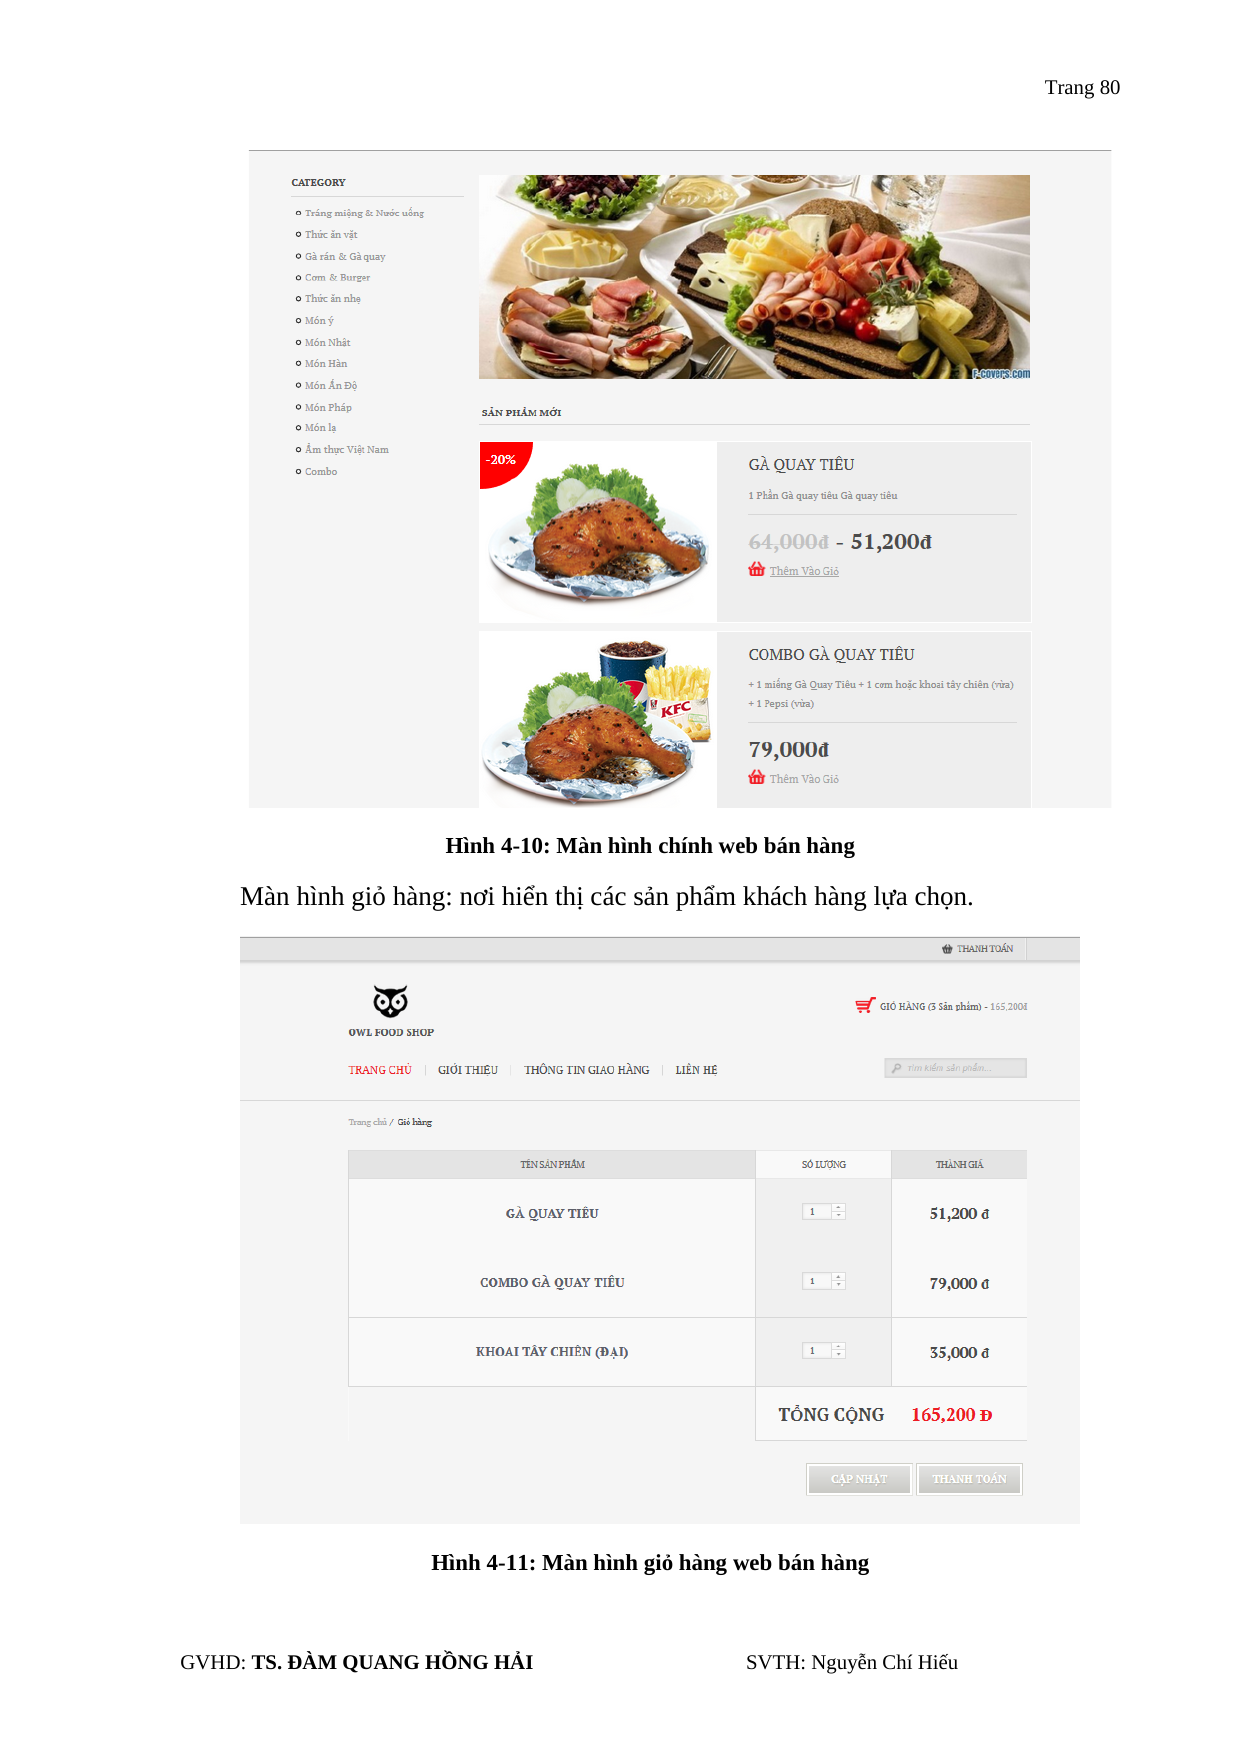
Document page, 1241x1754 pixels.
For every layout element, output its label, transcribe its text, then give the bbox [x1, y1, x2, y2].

picture [248, 150, 1112, 808]
text Màn hình giỏ hàng: nơi hiển thị các sản phẩm khách hàng lựa chọn. [240, 880, 1120, 911]
picture [240, 936, 1080, 1524]
text Hình -10: Màn hình chính web bán hàng [180, 833, 1120, 859]
text Hình -11: Màn hình giỏ hàng web bán hàng [180, 1549, 1120, 1576]
